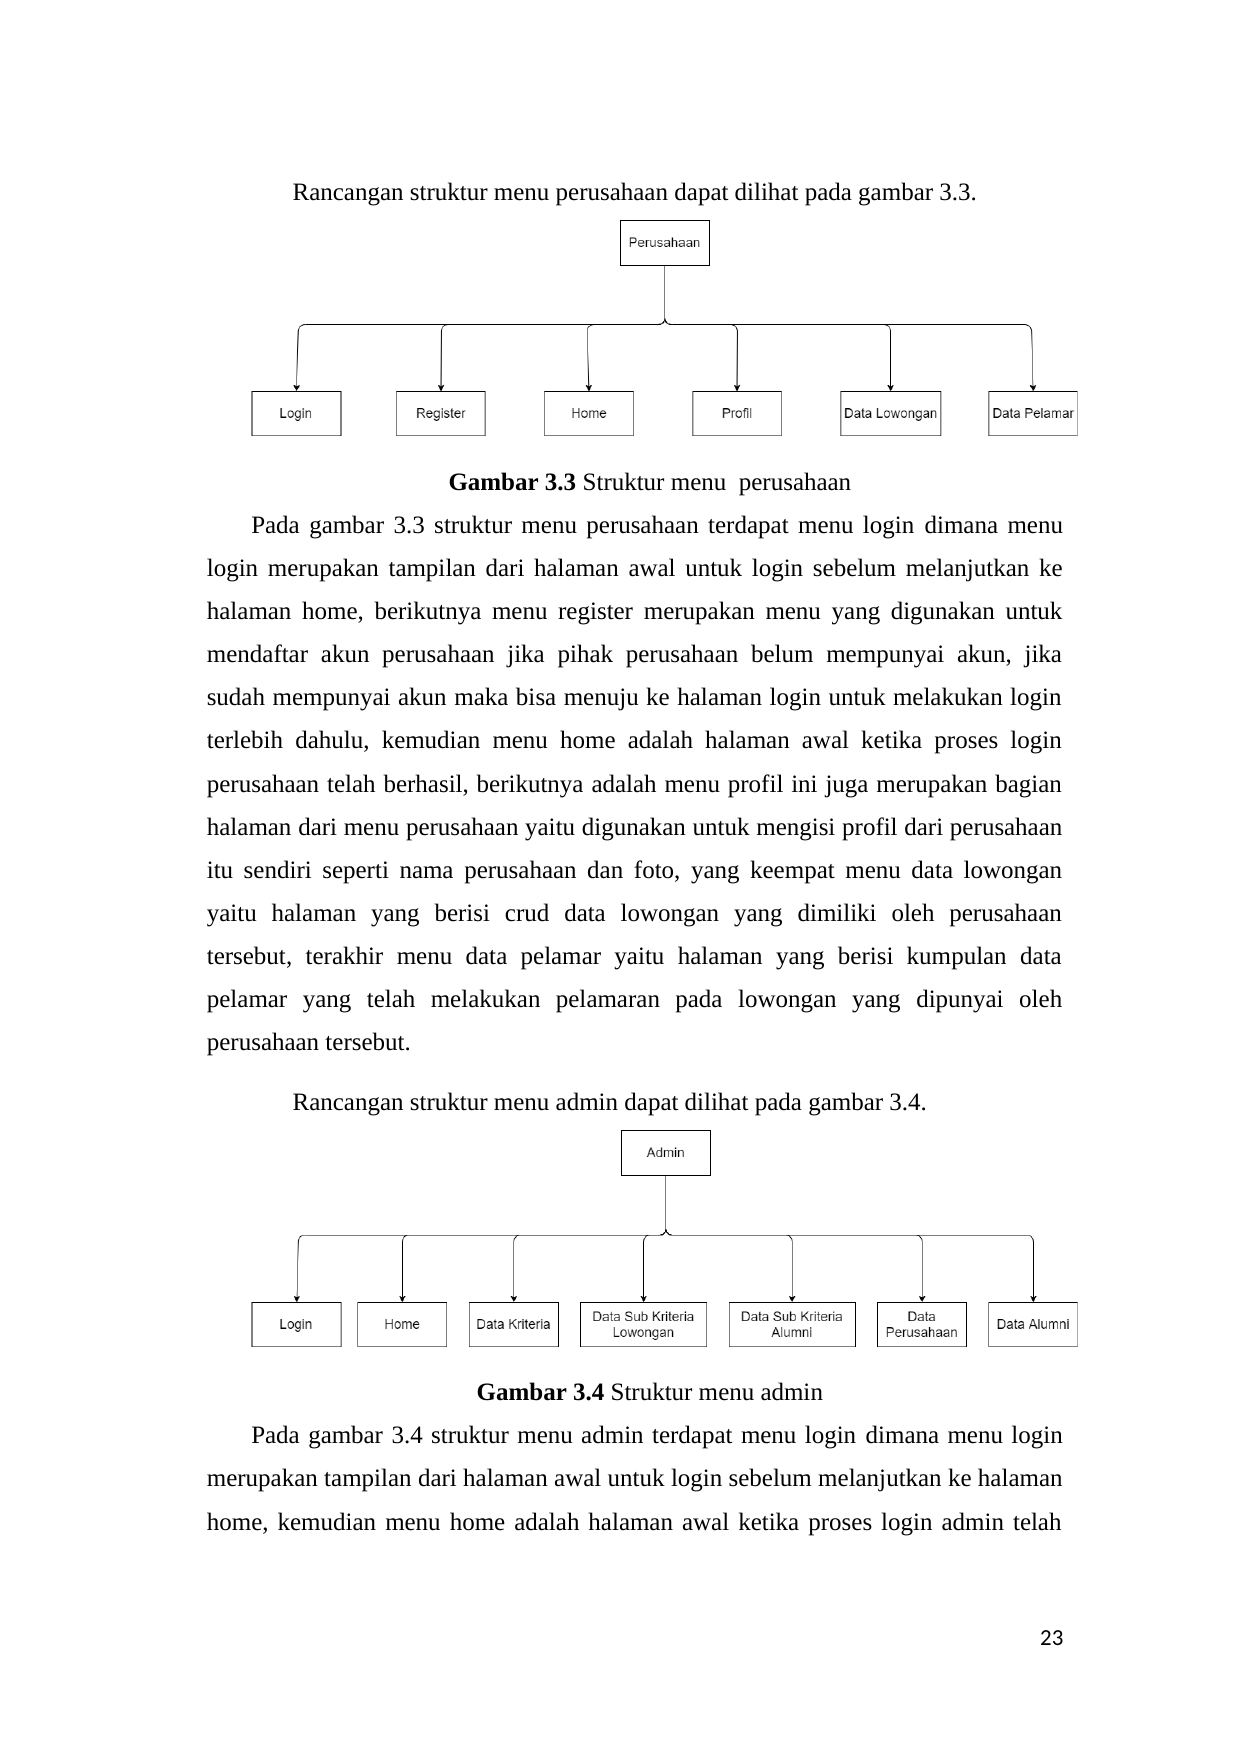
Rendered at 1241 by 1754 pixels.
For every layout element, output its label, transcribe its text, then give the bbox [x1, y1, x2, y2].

picture [251, 1130, 1078, 1347]
picture [251, 220, 1078, 436]
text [207, 1420, 1063, 1535]
text Rancangan struktur menu admin dapat dilihat pada gambar 3.4. [255, 1087, 1063, 1116]
subtitle Gambar 3.4 Struktur menu admin [236, 1377, 1063, 1406]
subtitle Gambar 3.3 Struktur menu perusahaan [236, 467, 1063, 496]
text Rancangan struktur menu perusahaan dapat dilihat pada gambar 3.3. [255, 177, 1063, 206]
text Pada gambar 3.3 struktur menu perusahaan terdapat menu login dimana menu login merupakan tampilan dari halaman awal untuk login sebelum melanjutkan ke halaman home, berikutnya menu register merupakan menu yang digunakan untuk mendaftar akun perusahaan jika pihak perusahaan belum mempunyai akun, jika sudah mempunyai akun maka bisa menuju ke halaman login untuk melakukan login terlebih dahulu, kemudian menu home adalah halaman awal ketika proses login perusahaan telah berhasil, berikutnya adalah menu profil ini juga merupakan bagian halaman dari menu perusahaan yaitu digunakan untuk mengisi profil dari perusahaan itu sendiri seperti nama perusahaan dan foto, yang keempat menu data lowongan yaitu halaman yang berisi crud data lowongan yang dimiliki oleh perusahaan tersebut, terakhir menu data pelamar yaitu halaman yang berisi kumpulan data pelamar yang telah melakukan pelamaran pada lowongan yang dipunyai oleh perusahaan tersebut. [207, 510, 1063, 1056]
